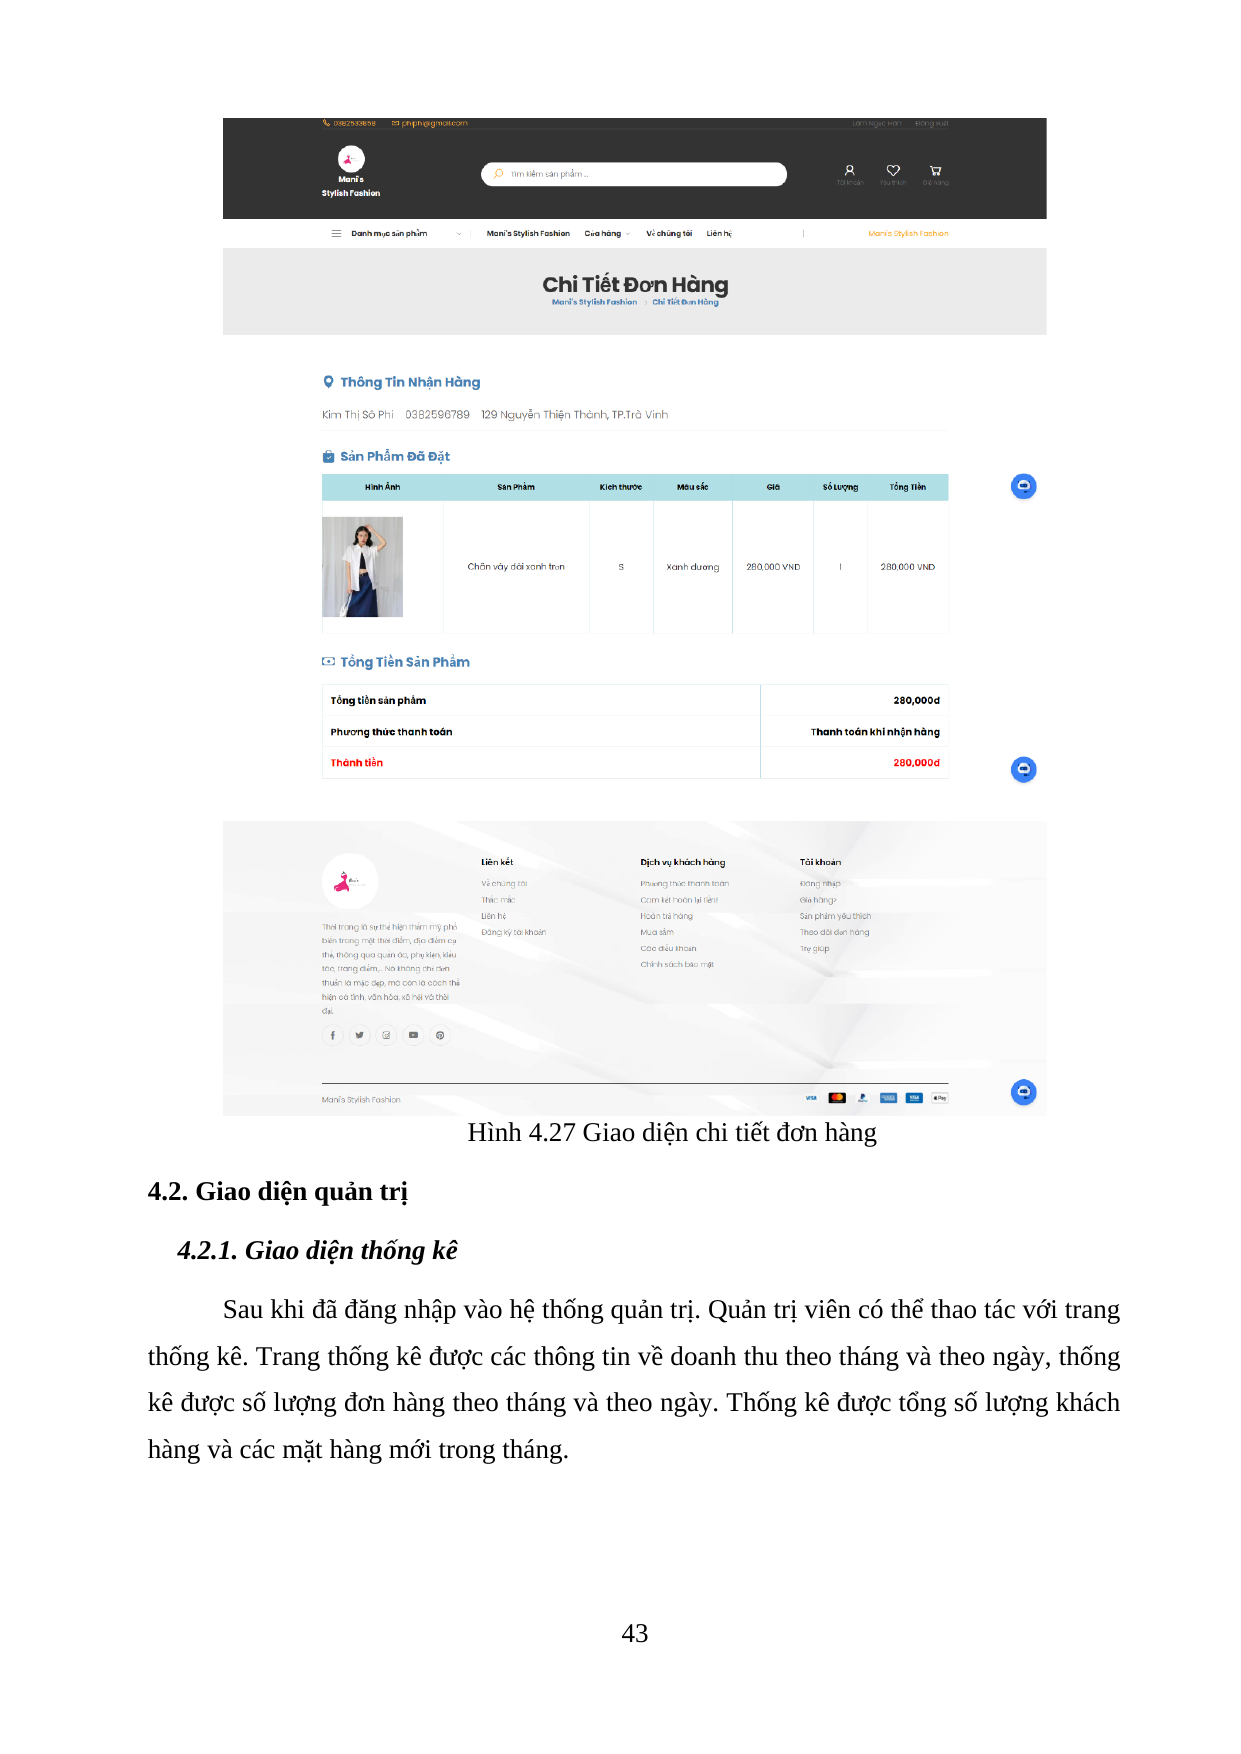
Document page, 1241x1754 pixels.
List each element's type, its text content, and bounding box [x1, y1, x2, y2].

picture [223, 118, 1047, 1116]
subtitle Giao diện thống kê [177, 1234, 1122, 1265]
text Sau khi đã đăng nhập vào hệ thống quản trị. Quản trị viên có thể thao tác với trang thống kê. Trang thống kê được các thông tin về doanh thu theo tháng và theo ngày, thống kê được số lượng đơn hàng theo tháng và theo ngày. Thống kê được tổng số lượng khách hàng và các mặt hàng mới trong tháng. [148, 1293, 1122, 1464]
subtitle Giao diện quản trị [148, 1175, 1122, 1206]
